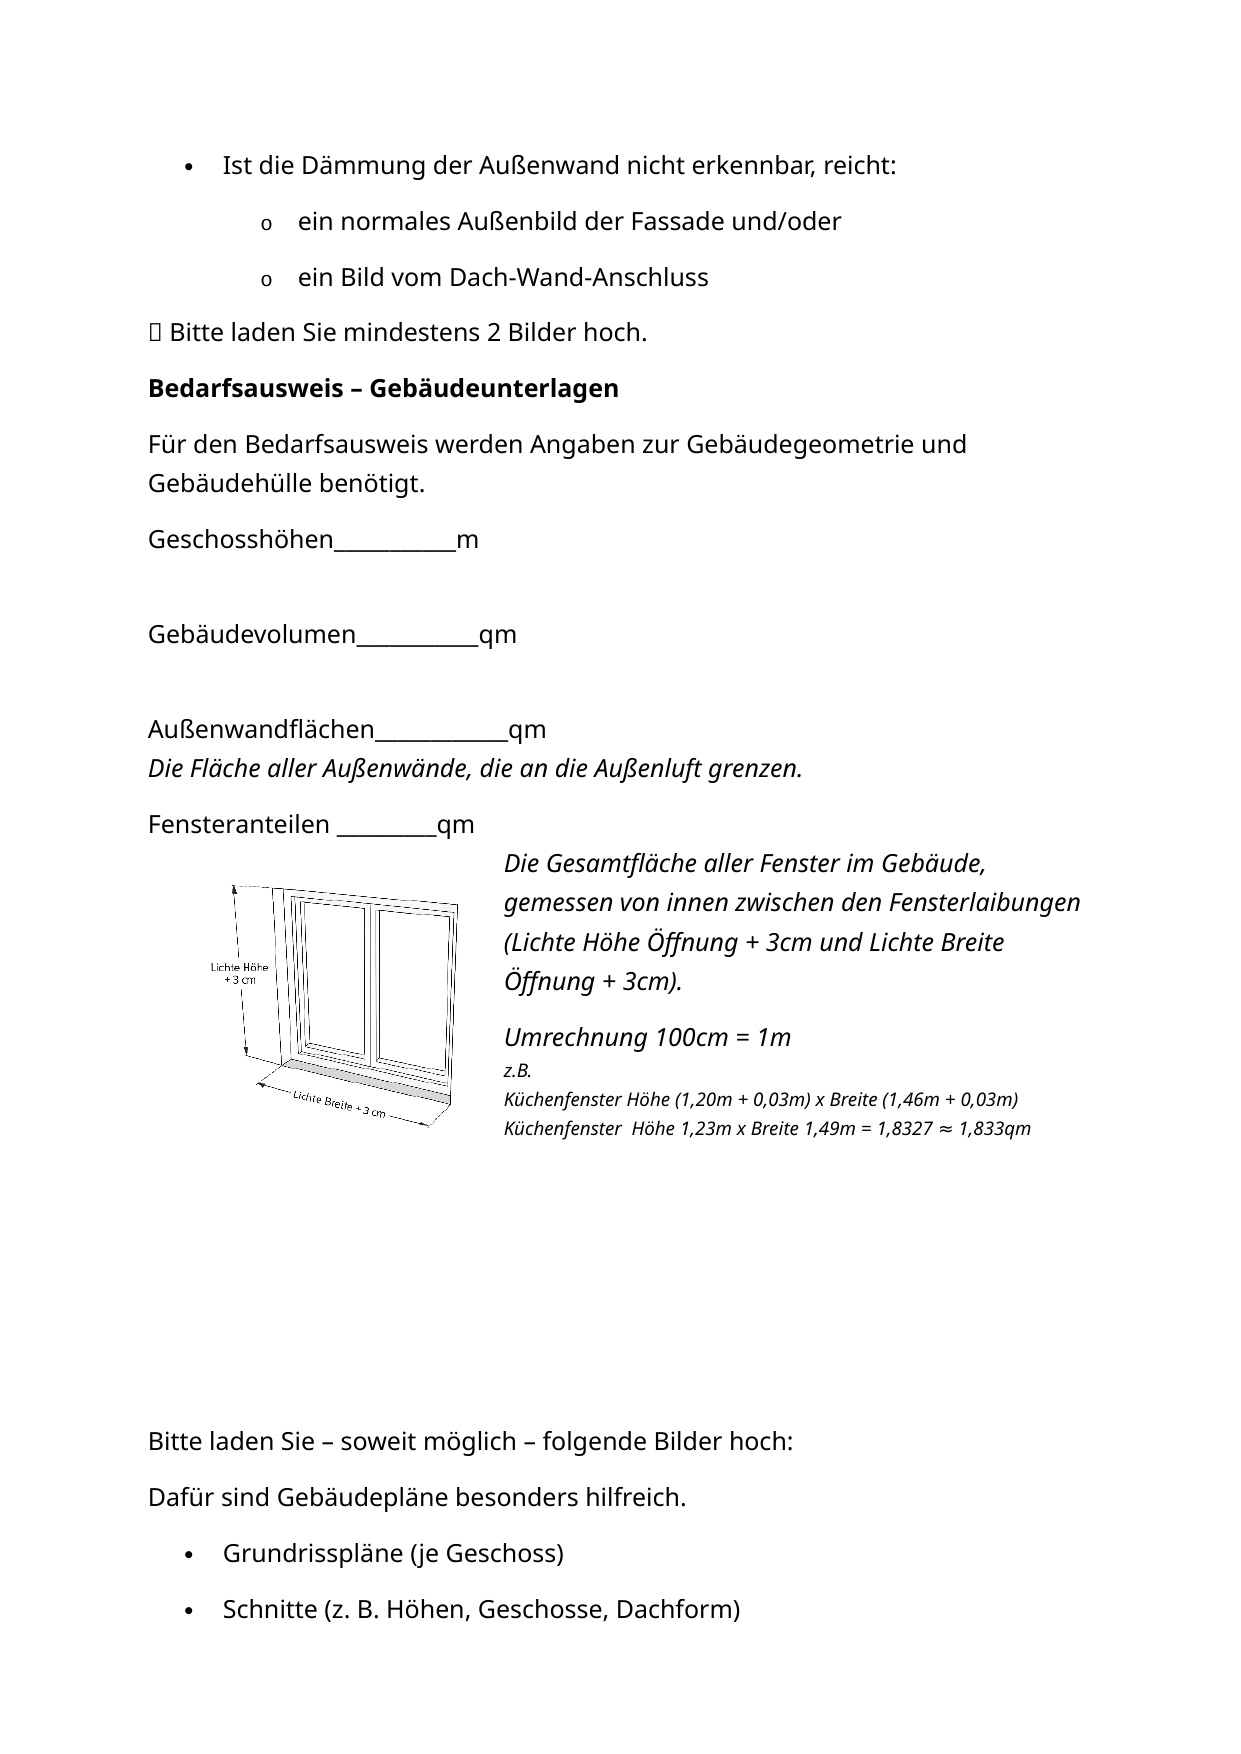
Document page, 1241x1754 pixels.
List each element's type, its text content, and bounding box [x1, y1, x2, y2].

text Fensteranteilen _________qm Die Gesamtfläche aller Fenster im Gebäude, gemessen von innen zwischen den Fensterlaibungen (Lichte Höhe Öffnung + 3cm und Lichte Breite Öffnung + 3cm). [148, 807, 1093, 997]
list ein normales Außenbild der Fassade und/oder [260, 203, 1093, 237]
list Ist die Dämmung der Außenwand nicht erkennbar, reicht: [185, 148, 1093, 182]
text Bitte laden Sie – soweit möglich – folgende Bilder hoch: [148, 1385, 1093, 1458]
list ein Bild vom Dach-Wand-Anschluss [260, 259, 1093, 293]
picture [190, 872, 485, 1139]
text Gebäudevolumen___________qm [148, 617, 1093, 690]
text Außenwandflächen____________qm Die Fläche aller Außenwände, die an die Außenluft grenzen. [148, 712, 1093, 785]
text 📌 Bitte laden Sie mindestens 2 Bilder hoch. [148, 315, 1093, 349]
list Grundrisspläne (je Geschoss) [185, 1536, 1093, 1570]
text Geschosshöhen___________m [148, 522, 1093, 595]
list Schnitte (z. B. Höhen, Geschosse, Dachform) [185, 1592, 1093, 1626]
text Dafür sind Gebäudepläne besonders hilfreich. [148, 1480, 1093, 1514]
text Für den Bedarfsausweis werden Angaben zur Gebäudegeometrie und Gebäudehülle benötigt. [148, 427, 1093, 500]
text Umrechnung 100cm = 1m z.B. Küchenfenster Höhe (1,20m + 0,03m) x Breite (1,46m + 0,03m) Küchenfenster Höhe 1,23m x Breite 1,49m = 1,8327 ≈ 1,833qm [148, 1019, 1093, 1141]
text Bedarfsausweis – Gebäudeunterlagen [148, 371, 1093, 405]
